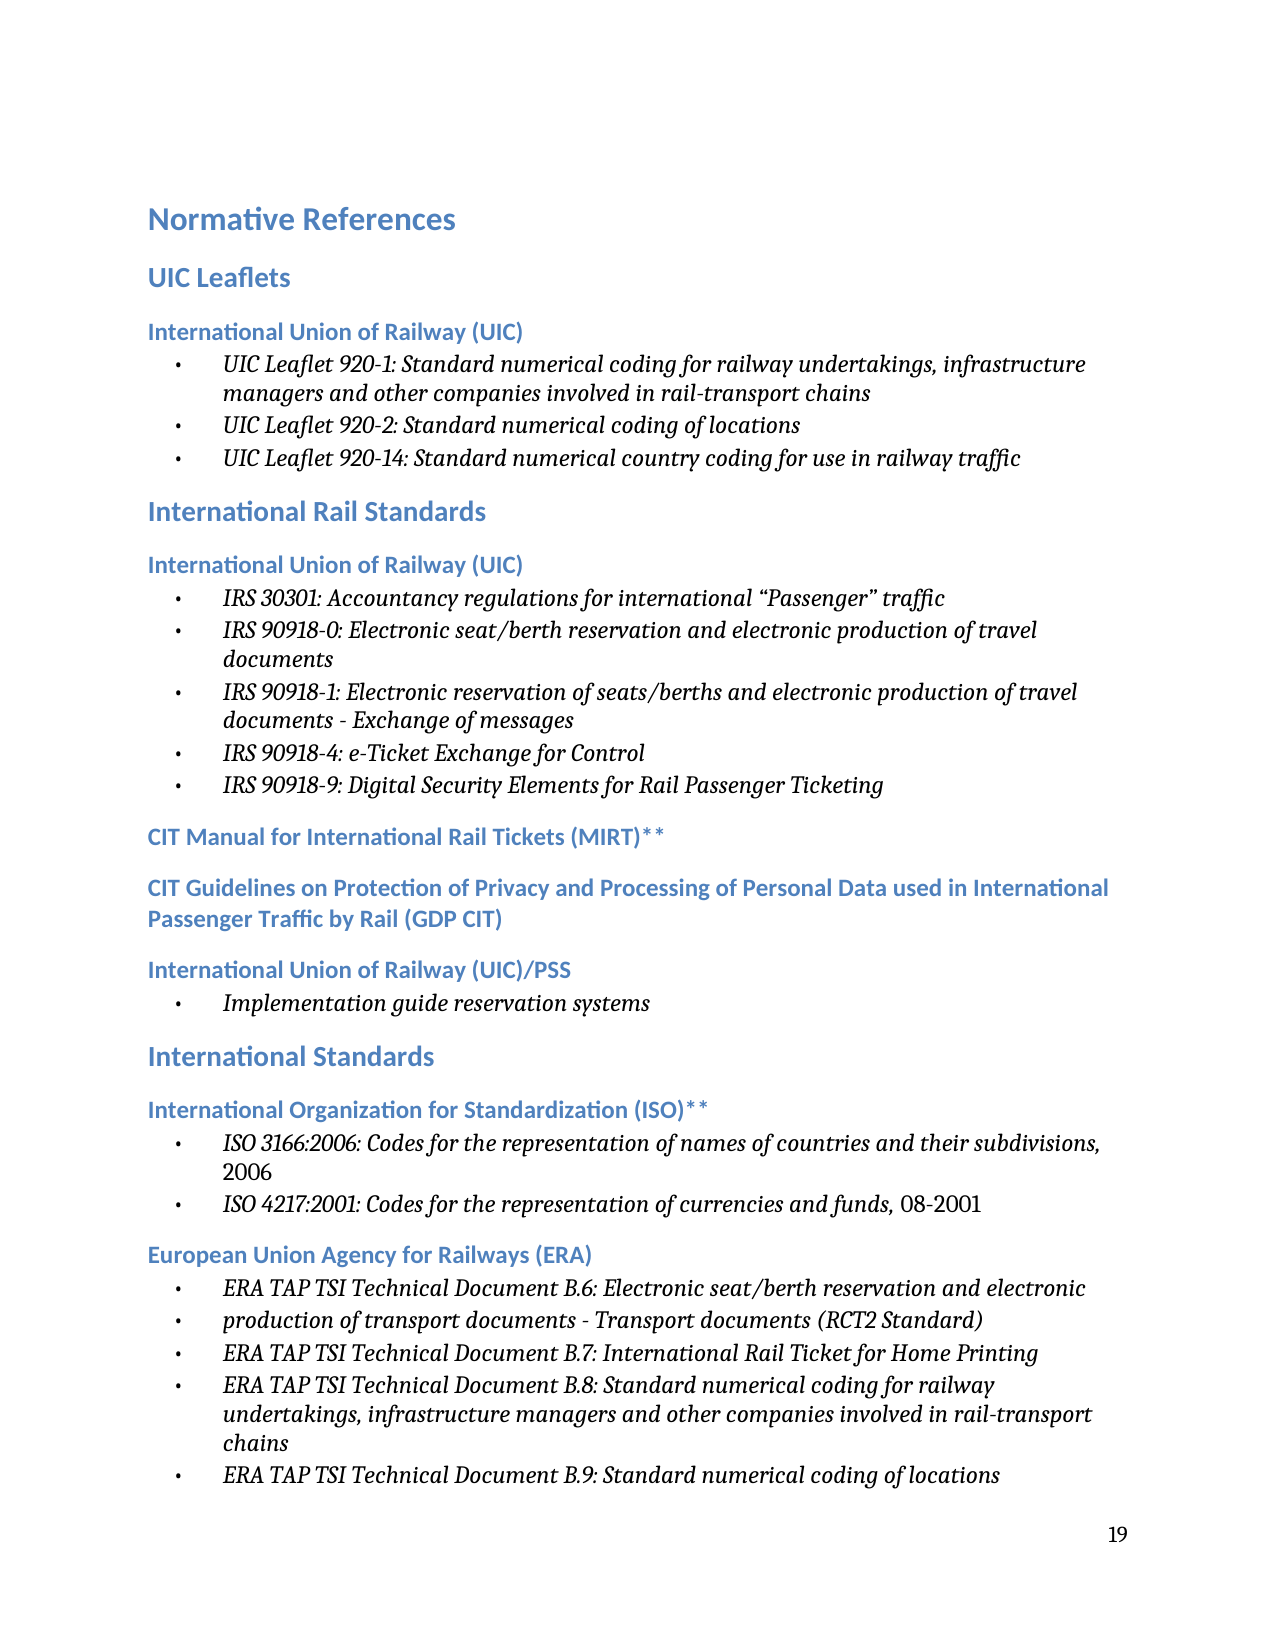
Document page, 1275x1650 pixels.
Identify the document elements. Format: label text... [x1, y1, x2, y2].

list IRS 90918-1: Electronic reservation of seats/berths and electronic production of travel documents - Exchange of messages [173, 678, 1127, 735]
list ERA TAP TSI Technical Document B.6: Electronic seat/berth reservation and electronic [173, 1274, 1127, 1303]
list ERA TAP TSI Technical Document B.7: International Rail Ticket for Home Printing [173, 1339, 1127, 1368]
list Implementation guide reservation systems [173, 988, 1127, 1017]
subtitle Normative References [148, 198, 1127, 238]
subtitle CIT Manual for International Rail Tickets (MIRT)** [148, 821, 1127, 852]
list IRS 30301: Accountancy regulations for international “Passenger” traffic [173, 584, 1127, 613]
subtitle International Rail Standards [148, 493, 1127, 529]
list IRS 90918-0: Electronic seat/berth reservation and electronic production of travel documents [173, 616, 1127, 674]
subtitle International Union of Railway (UIC) [148, 316, 1127, 346]
list ISO 4217:2001: Codes for the representation of currencies and funds, 08-2001 [173, 1190, 1127, 1219]
subtitle UIC Leaflets [148, 259, 1127, 295]
subtitle European Union Agency for Railways (ERA) [148, 1240, 1127, 1270]
list UIC Leaflet 920-2: Standard numerical coding of locations [173, 411, 1127, 440]
list ISO 3166:2006: Codes for the representation of names of countries and their subdivisions, 2006 [173, 1129, 1127, 1186]
list UIC Leaflet 920-1: Standard numerical coding for railway undertakings, infrastructure managers and other companies involved in rail-transport chains [173, 350, 1127, 407]
list IRS 90918-4: e-Ticket Exchange for Control [173, 739, 1127, 768]
list production of transport documents - Transport documents (RCT2 Standard) [173, 1306, 1127, 1335]
list ERA TAP TSI Technical Document B.9: Standard numerical coding of locations [173, 1461, 1127, 1490]
subtitle International Standards [148, 1038, 1127, 1074]
list IRS 90918-9: Digital Security Elements for Rail Passenger Ticketing [173, 771, 1127, 800]
subtitle International Union of Railway (UIC) [148, 550, 1127, 580]
subtitle CIT Guidelines on Protection of Privacy and Processing of Personal Data used in International Passenger Traffic by Rail (GDP CIT) [148, 872, 1127, 933]
subtitle International Organization for Standardization (ISO)** [148, 1094, 1127, 1125]
list UIC Leaflet 920-14: Standard numerical country coding for use in railway traffic [173, 444, 1127, 472]
subtitle International Union of Railway (UIC)/PSS [148, 954, 1127, 985]
list ERA TAP TSI Technical Document B.8: Standard numerical coding for railway undertakings, infrastructure managers and other companies involved in rail-transport chains [173, 1371, 1127, 1458]
